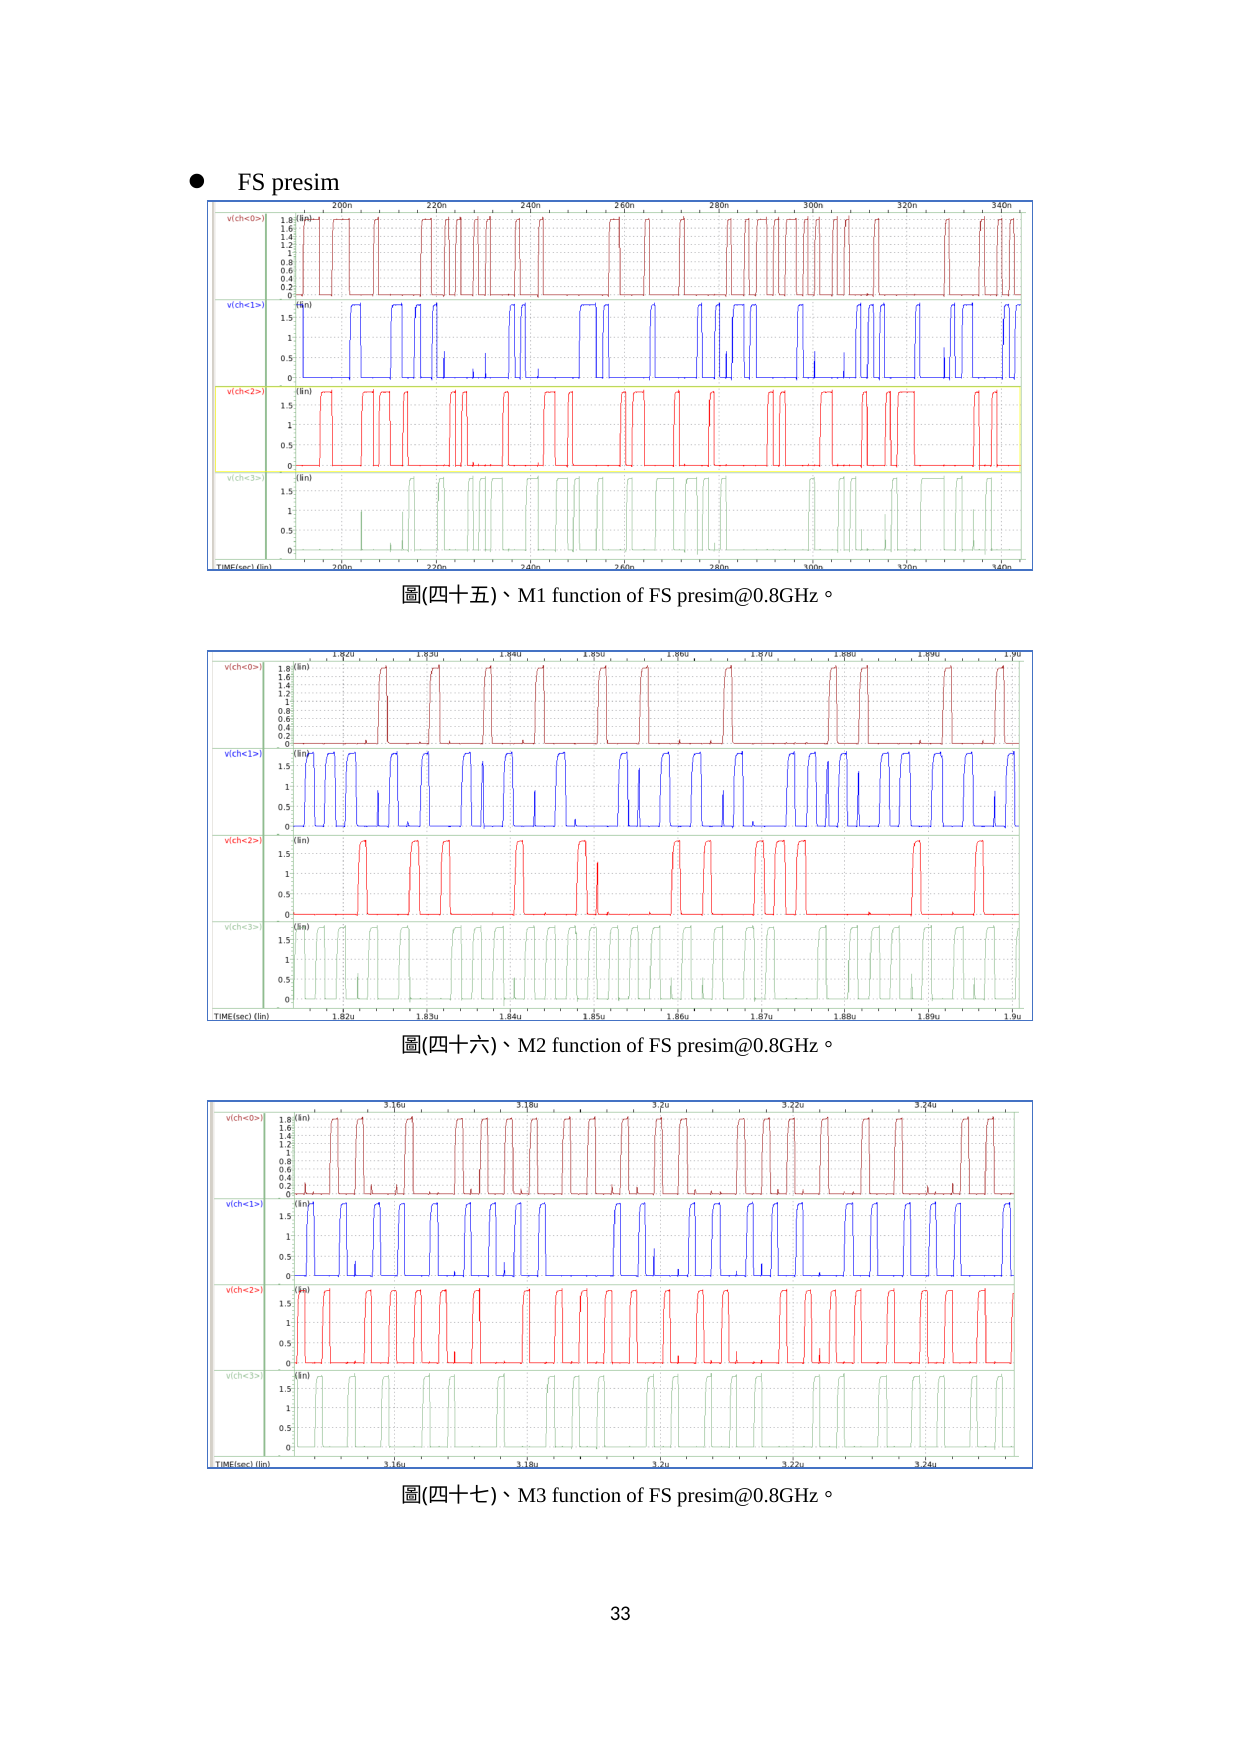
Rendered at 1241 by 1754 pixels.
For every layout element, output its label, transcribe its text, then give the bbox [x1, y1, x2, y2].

picture [213, 652, 1024, 1020]
picture [213, 202, 1026, 569]
picture [210, 1102, 1019, 1467]
text 圖(四十七)、M3 function of FS presim@0.8GHz。 [187, 1475, 1053, 1512]
text 圖(四十五)、M1 function of FS presim@0.8GHz。 [187, 575, 1053, 612]
list FS presim [187, 162, 1053, 200]
text 圖(四十六)、M2 function of FS presim@0.8GHz。 [187, 1025, 1053, 1062]
